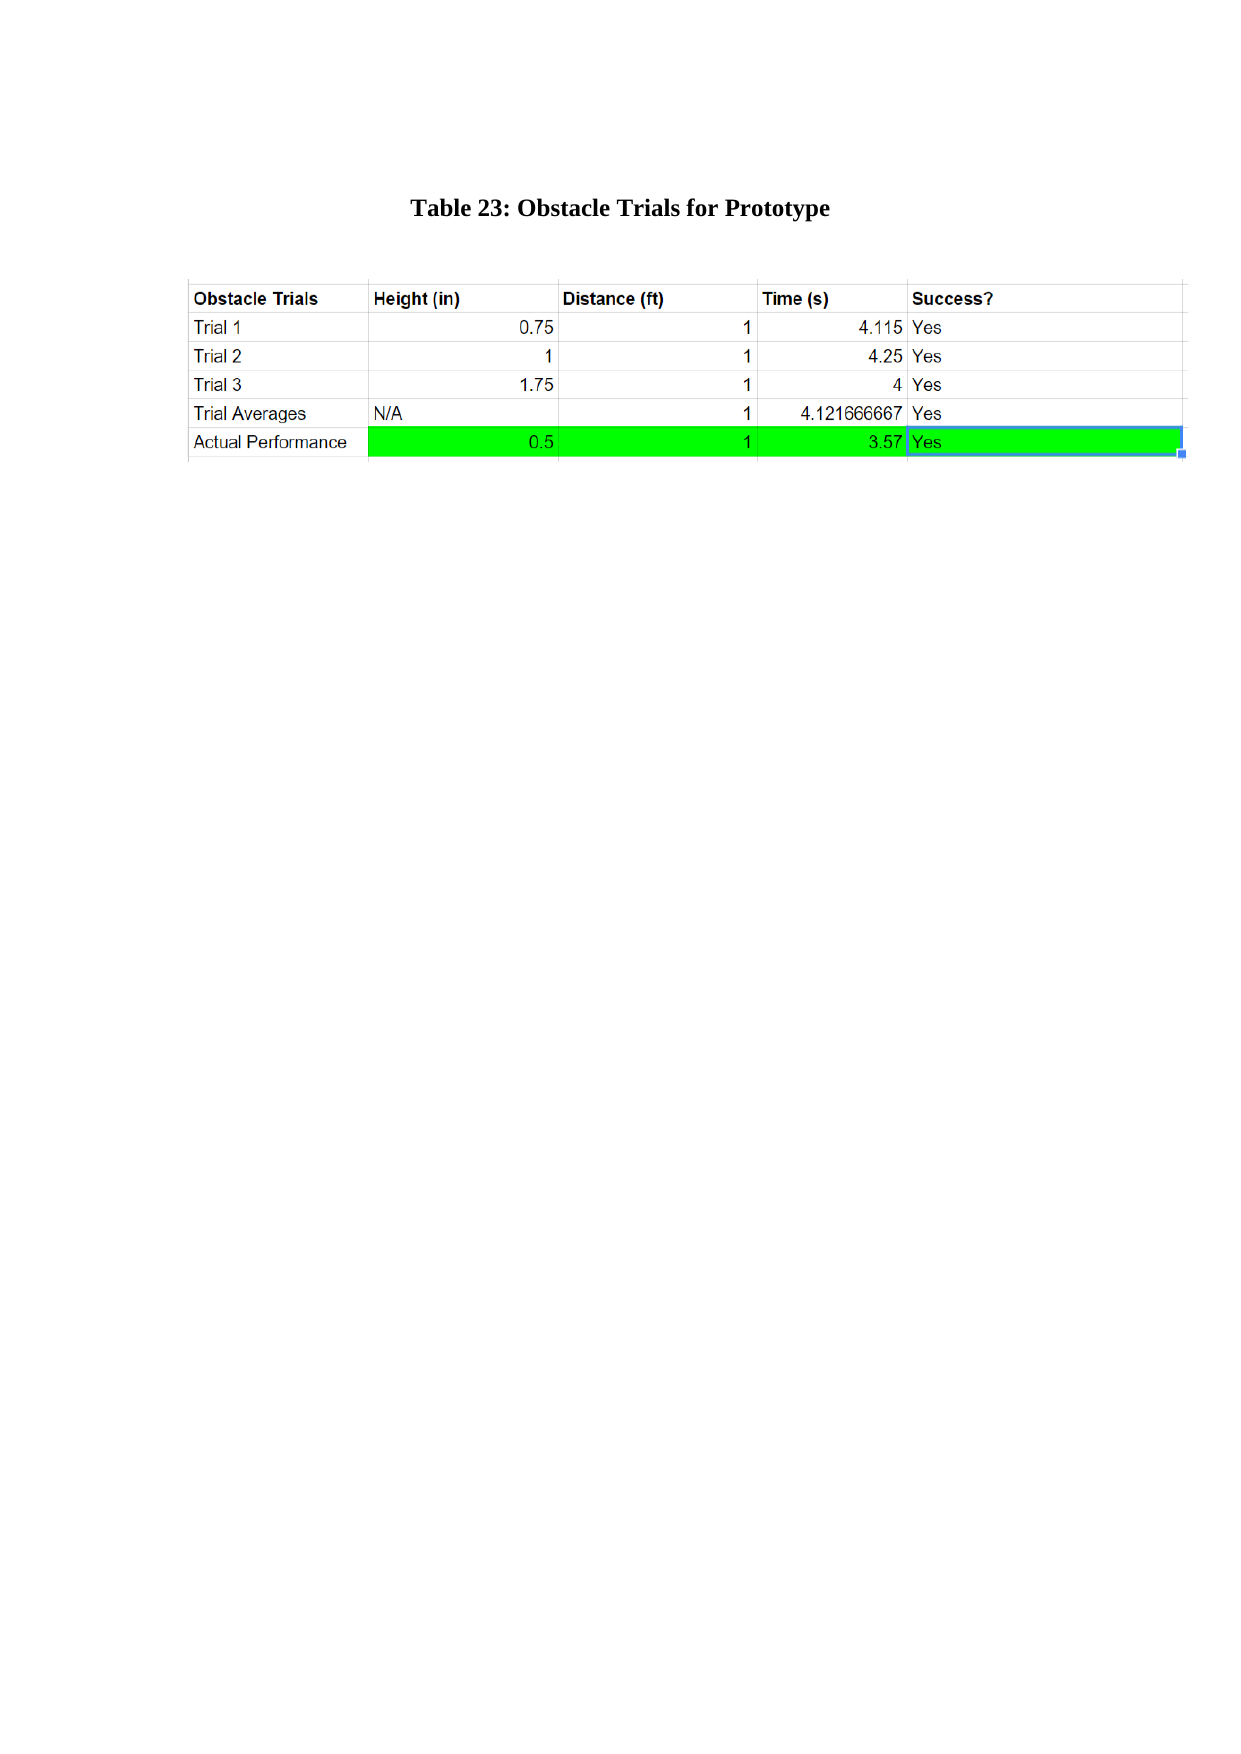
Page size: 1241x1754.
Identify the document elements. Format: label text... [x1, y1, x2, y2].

picture [187, 279, 1189, 462]
text Table 23: Obstacle Trials for Prototype [187, 193, 1053, 222]
